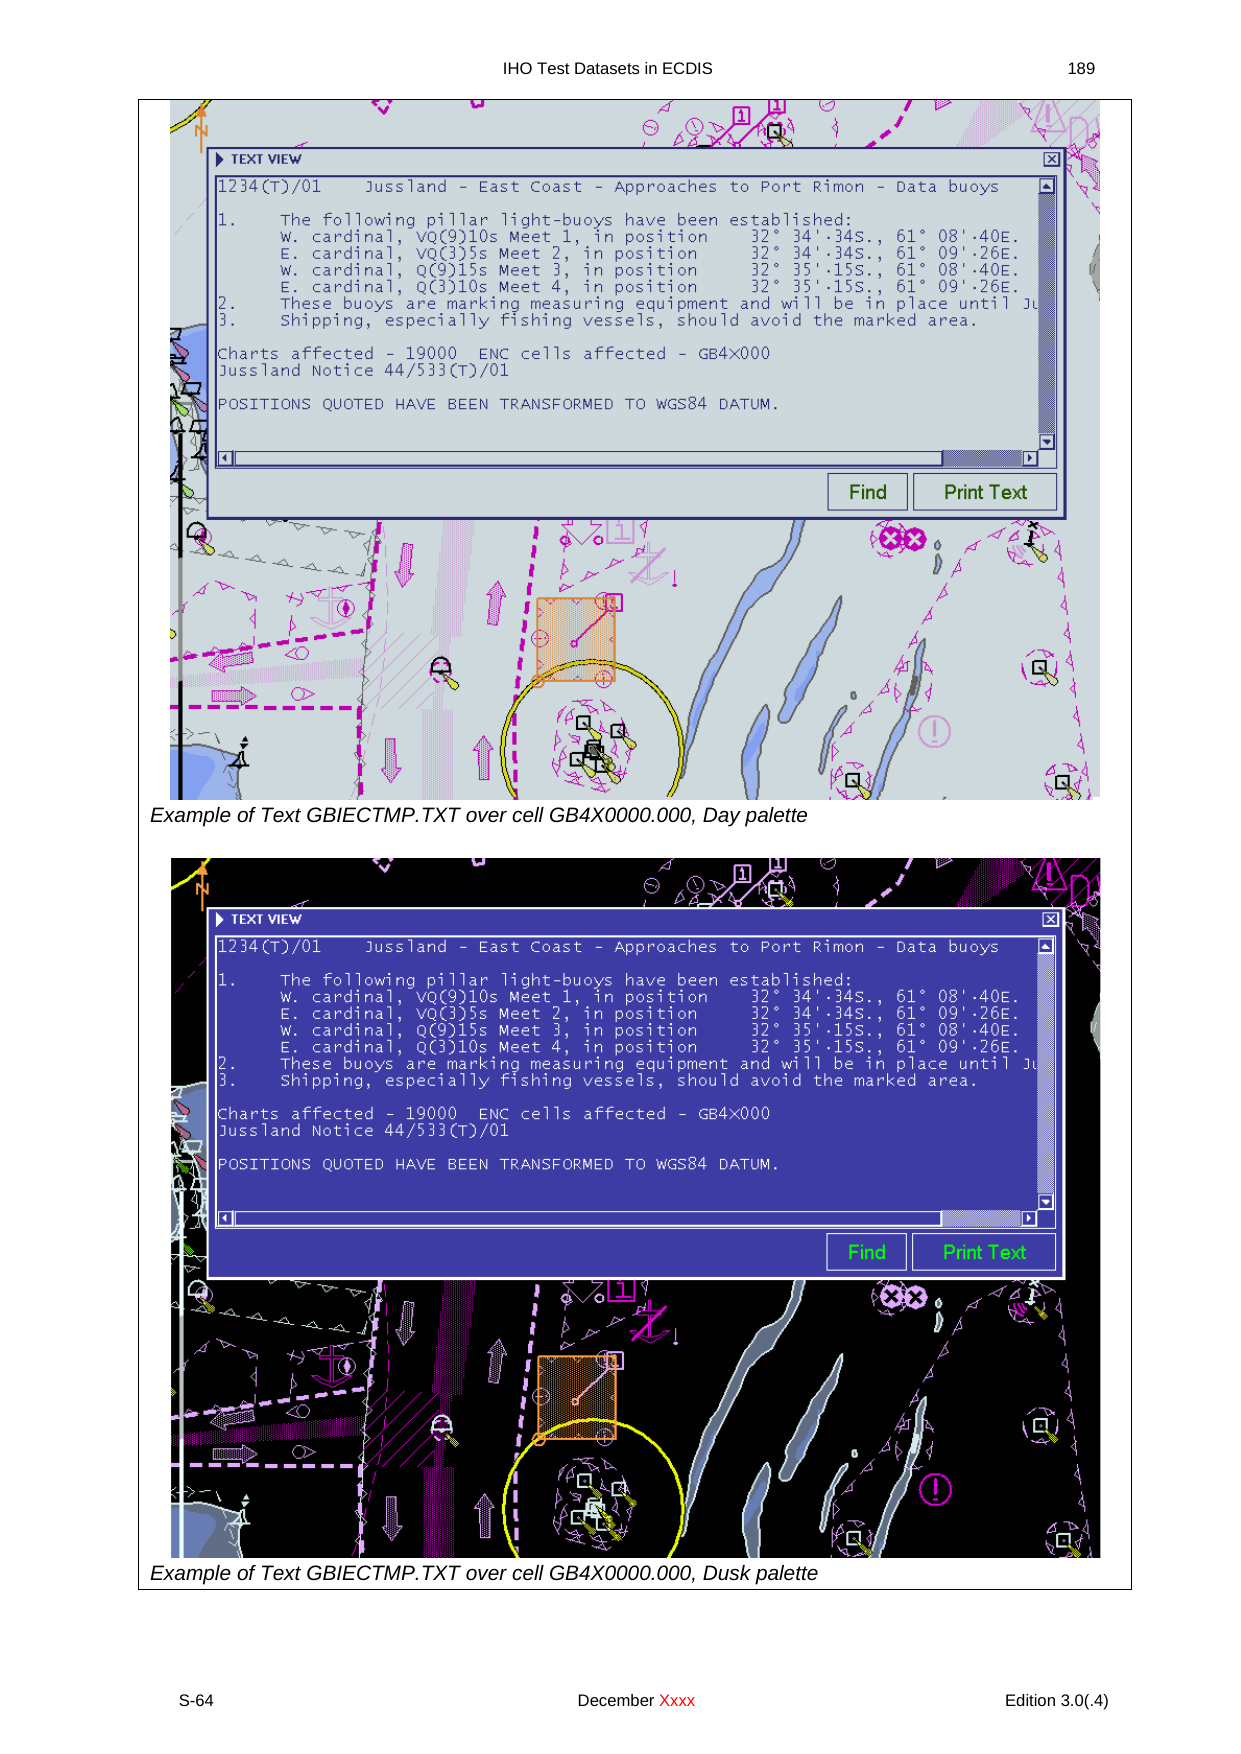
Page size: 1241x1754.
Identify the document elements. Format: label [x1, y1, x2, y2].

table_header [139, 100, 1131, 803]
picture [169, 858, 1101, 1558]
picture [170, 100, 1100, 800]
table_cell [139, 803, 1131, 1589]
